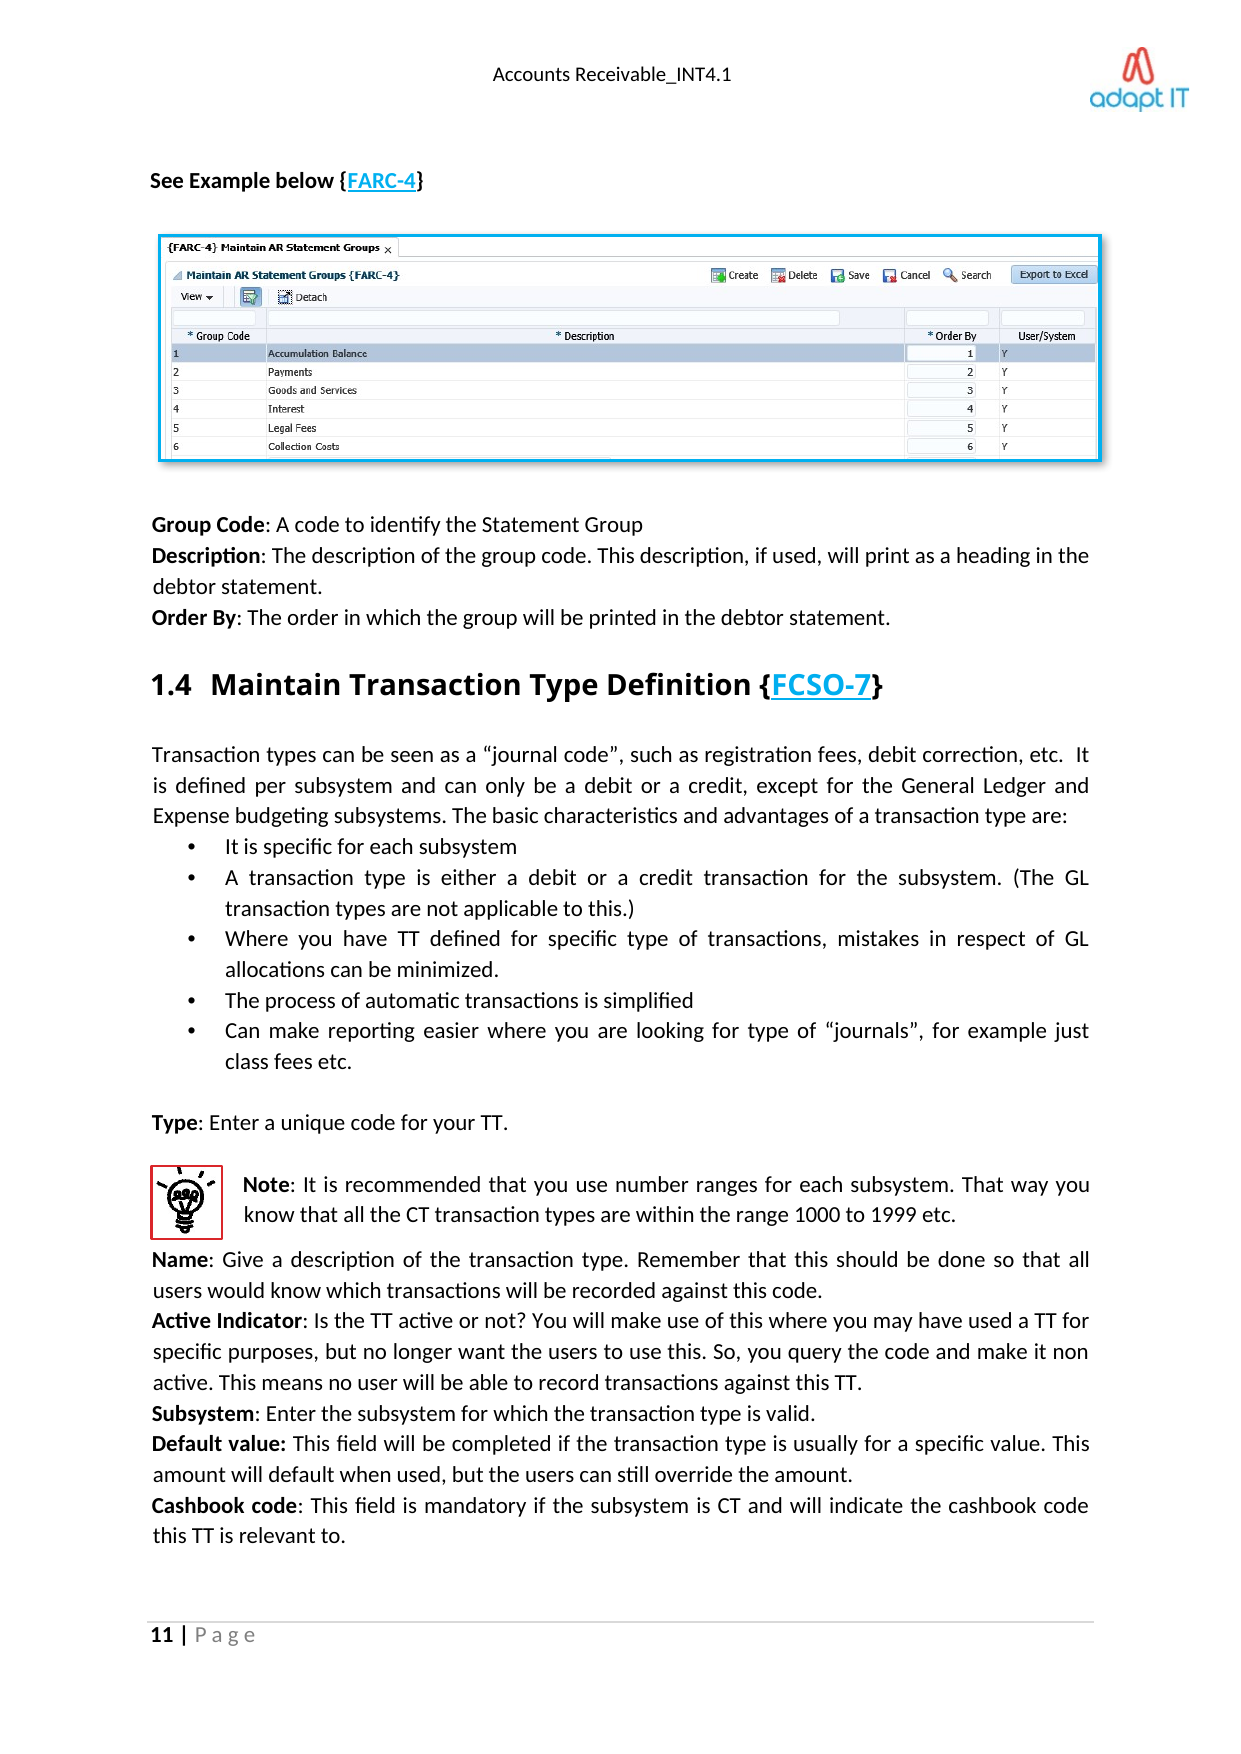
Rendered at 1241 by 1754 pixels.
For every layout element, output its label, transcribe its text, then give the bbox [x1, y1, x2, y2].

subtitle Maintain Transaction Type Definition {FCSO-7} [150, 664, 1108, 704]
text Note: It is recommended that you use number ranges for each subsystem. That way you know that all the CT transaction types are within the range 1000 to 1999 etc. [223, 1170, 1091, 1228]
list The process of automatic transactions is simplified [187, 986, 1091, 1014]
text Order By: The order in which the group will be printed in the debtor statement. [152, 603, 1091, 631]
text Active Indicator: Is the TT active or not? You will make use of this where you may have used a TT for specific purposes, but no longer want the users to use this. So, you query the code and make it non active. This means no user will be able to record transactions against this TT. [152, 1307, 1091, 1396]
text Cashbook code: This field is mandatory if the subsystem is CT and will indicate the cashbook code this TT is relevant to. [152, 1491, 1091, 1550]
text See Example below {FARC-4} [150, 166, 1090, 194]
list Can make reporting easier where you are looking for type of “journals”, for example just class fees etc. [187, 1017, 1091, 1075]
text Subsystem: Enter the subsystem for which the transaction type is valid. [152, 1399, 1091, 1427]
text Group Code: A code to identify the Statement Group [152, 511, 1091, 538]
text Description: The description of the group code. This description, if used, will print as a heading in the debtor statement. [152, 541, 1091, 600]
picture [162, 238, 1097, 458]
list Where you have TT defined for specific type of transactions, mistakes in respect of GL allocations can be minimized. [187, 924, 1091, 983]
text Transaction types can be seen as a “journal code”, such as registration fees, debit correction, etc. It is defined per subsystem and can only be a debit or a credit, except for the General Ledger and Expense budgeting subsystems. The basic characteristics and advantages of a transaction type are: [152, 740, 1091, 829]
text Default value: This field will be completed if the transaction type is usually for a specific value. This amount will default when used, but the users can still override the amount. [152, 1429, 1091, 1488]
text Name: Give a description of the transaction type. Remember that this should be done so that all users would know which transactions will be recorded against this code. [152, 1245, 1091, 1304]
text Type: Enter a unique code for your TT. [152, 1108, 1091, 1136]
list It is specific for each subsystem [187, 832, 1091, 860]
picture [1090, 47, 1190, 112]
list A transaction type is either a debit or a credit transaction for the subsystem. (The GL transaction types are not applicable to this.) [187, 863, 1091, 922]
picture [153, 1167, 221, 1238]
